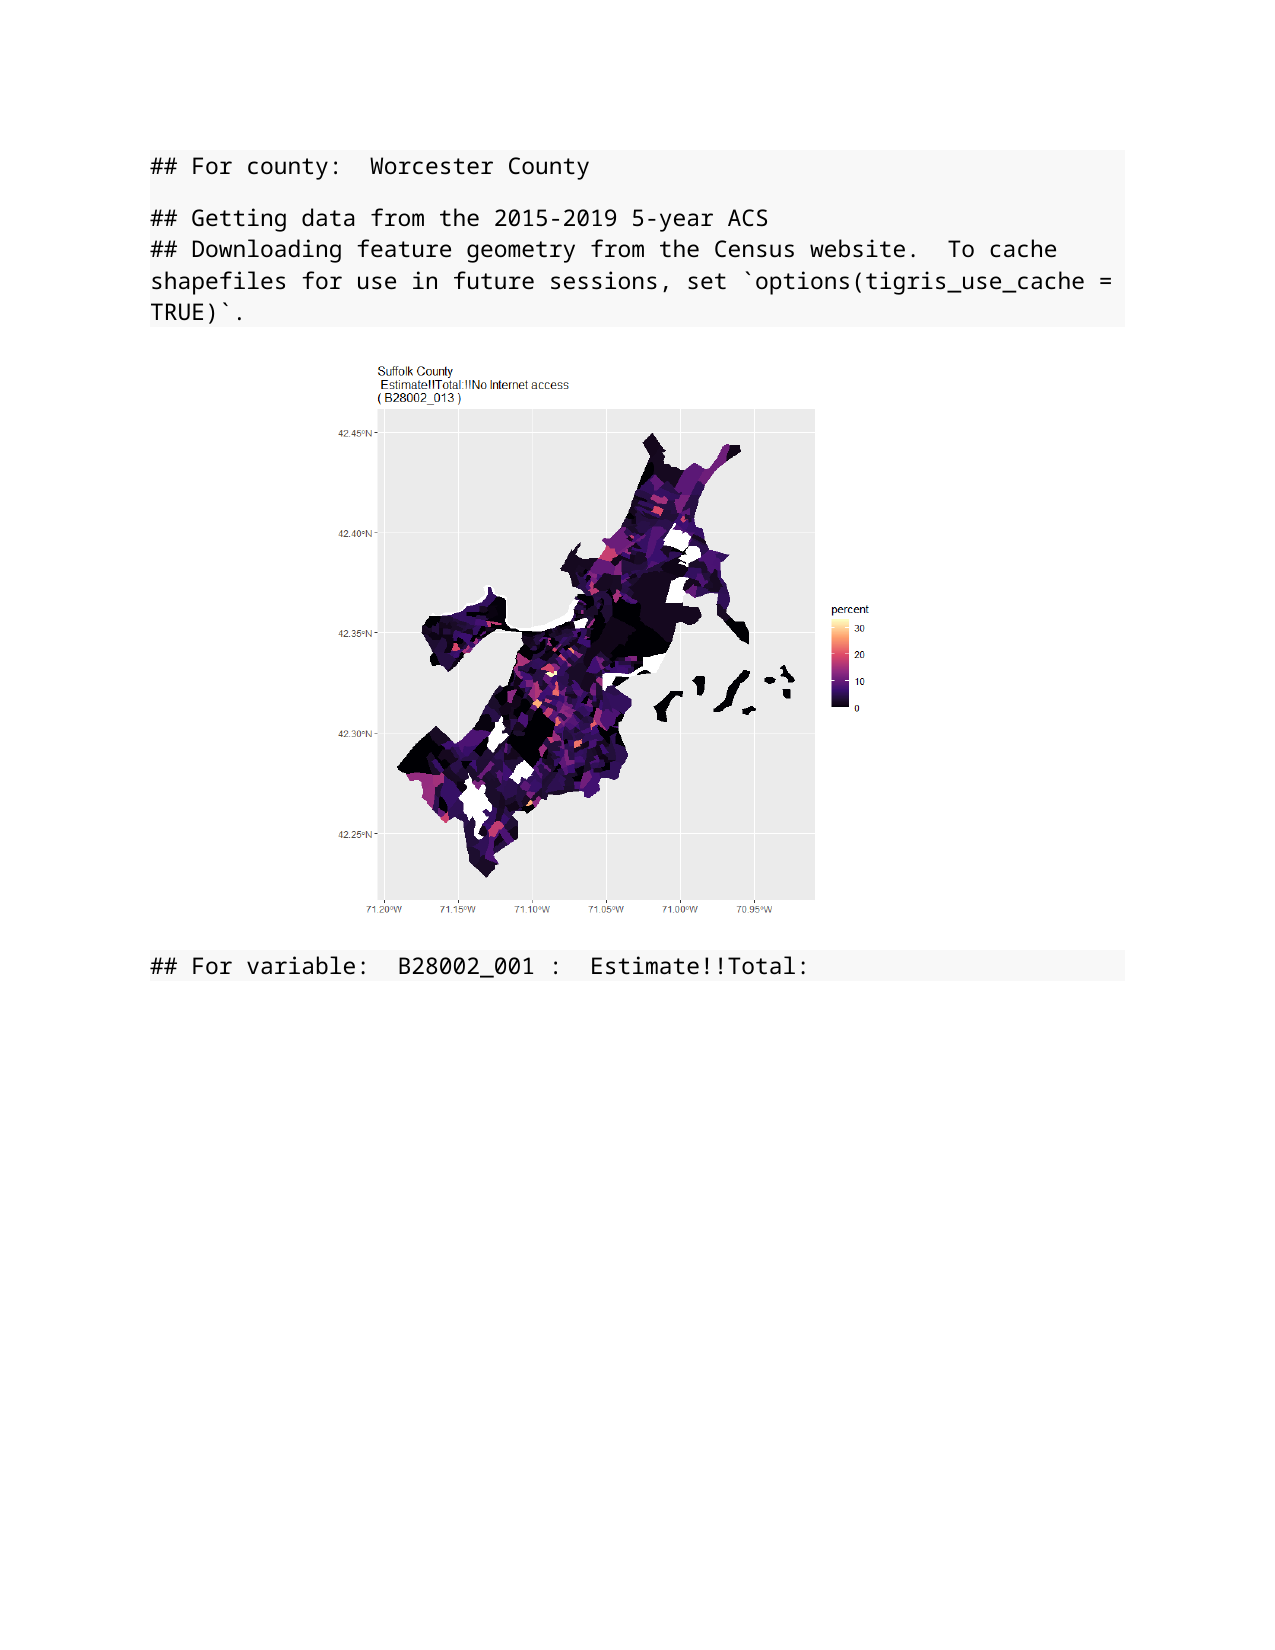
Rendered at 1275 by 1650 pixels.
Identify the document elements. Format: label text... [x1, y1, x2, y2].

text ## Getting data from the 2015-2019 5-year ACS ## Downloading feature geometry from the Census website. To cache shapefiles for use in future sessions, set `options(tigris_use_cache = TRUE)`. [150, 202, 1125, 327]
text ## For county: Worcester County [150, 150, 1125, 181]
text ## For variable: B28002_001 : Estimate!!Total: [150, 950, 1125, 981]
picture [168, 347, 1044, 932]
